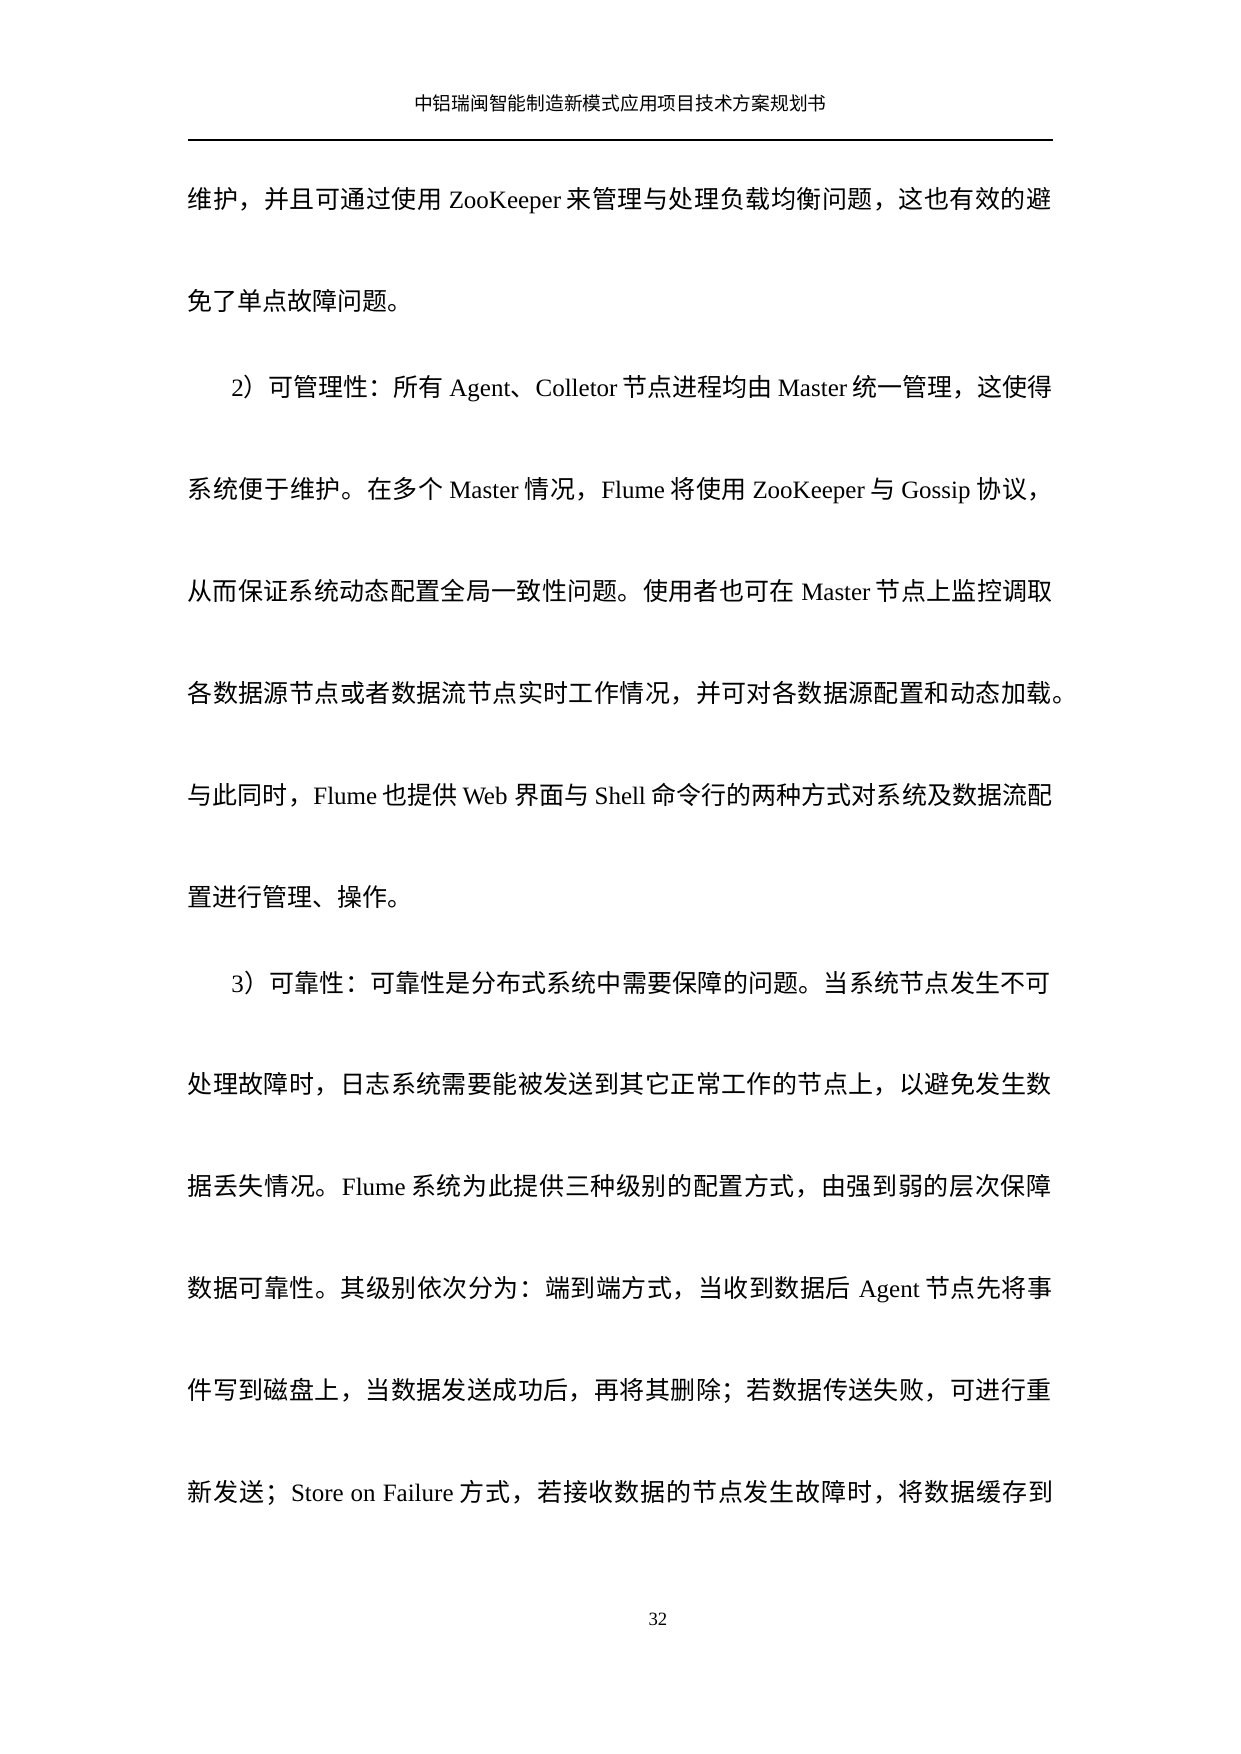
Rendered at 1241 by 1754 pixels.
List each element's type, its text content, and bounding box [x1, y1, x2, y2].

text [187, 947, 1053, 1524]
text 2）可管理性：所有Agent、Colletor节点进程均由Master统一管理，这使得系统便于维护。在多个Master情况，Flume将使用ZooKeeper与Gossip协议，从而保证系统动态配置全局一致性问题。使用者也可在Master节点上监控调取各数据源节点或者数据流节点实时工作情况，并可对各数据源配置和动态加载。与此同时，Flume也提供Web 界面与Shell命令行的两种方式对系统及数据流配置进行管理、操作。 [187, 352, 1053, 929]
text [187, 164, 1053, 334]
